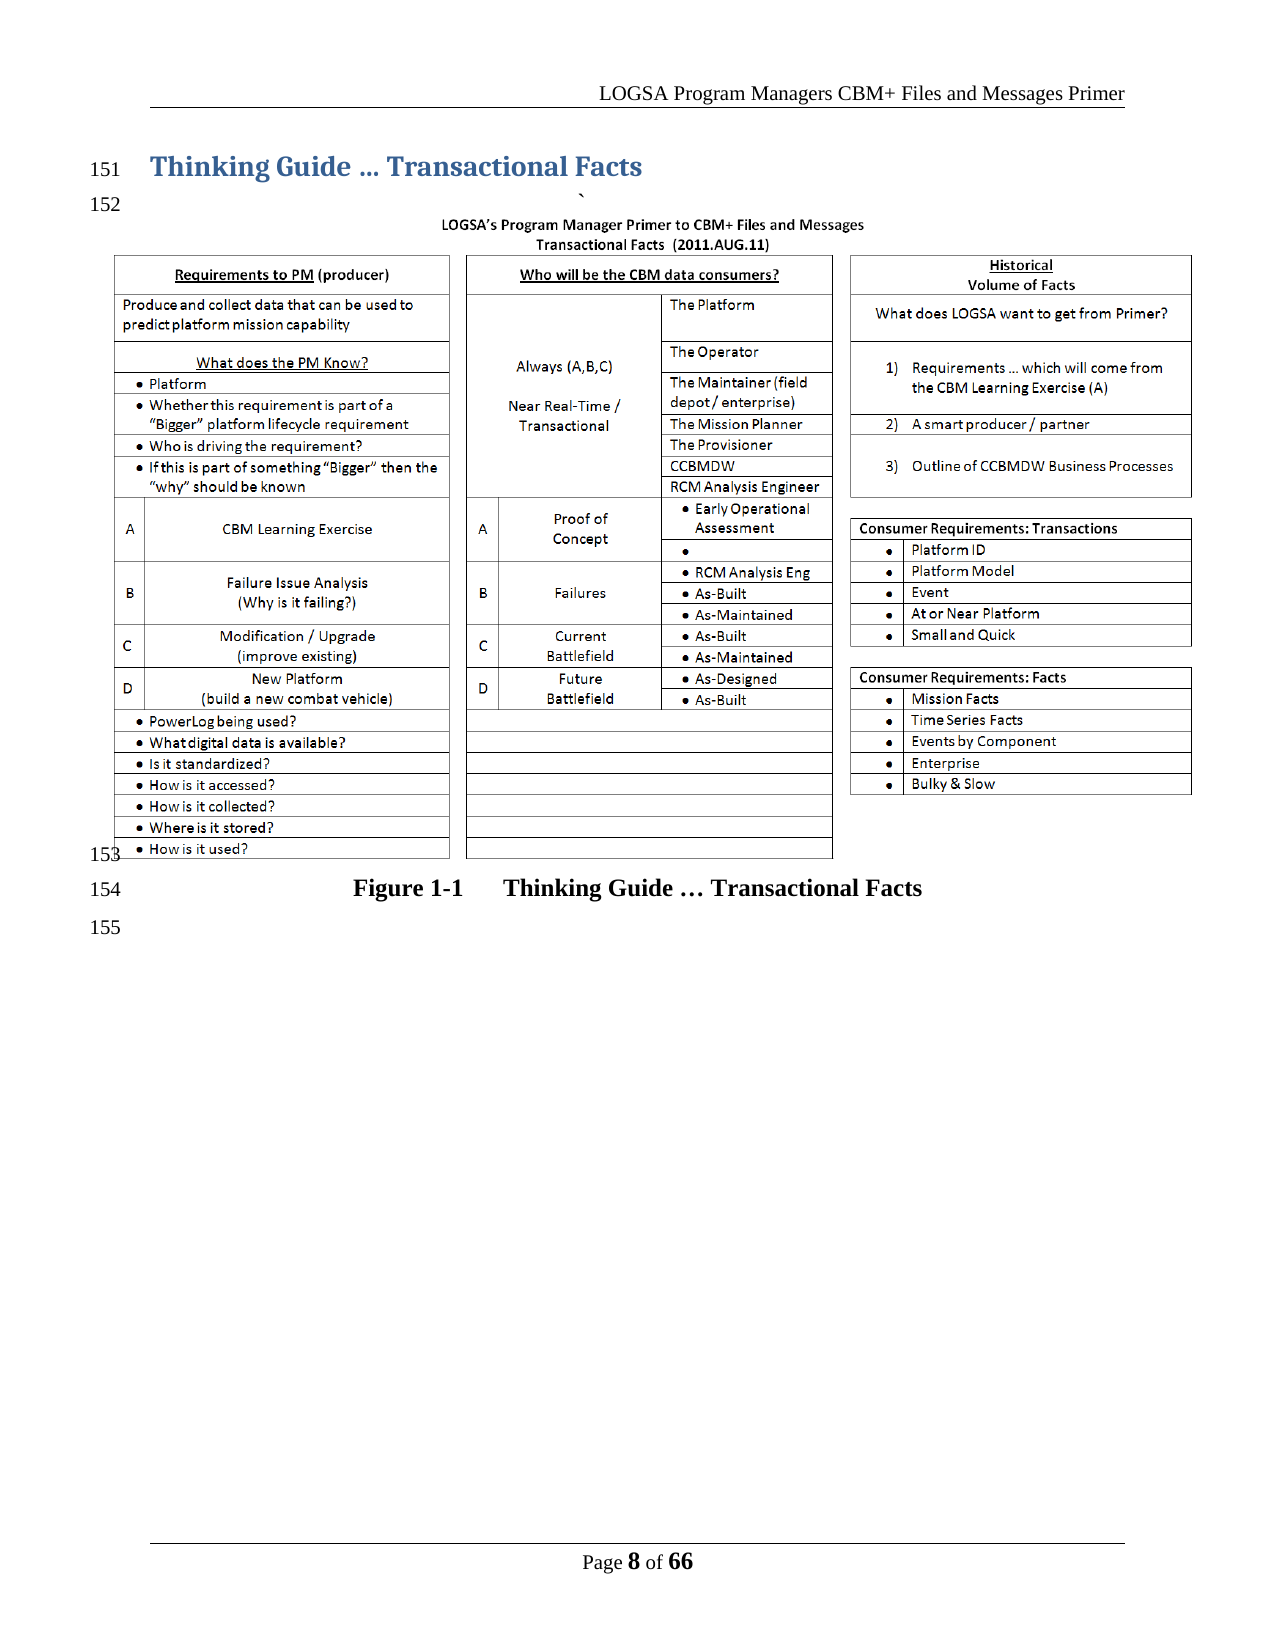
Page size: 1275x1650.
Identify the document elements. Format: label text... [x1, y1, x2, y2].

picture [112, 217, 1193, 861]
subtitle Thinking Guide … Transactional Facts [150, 150, 1125, 183]
